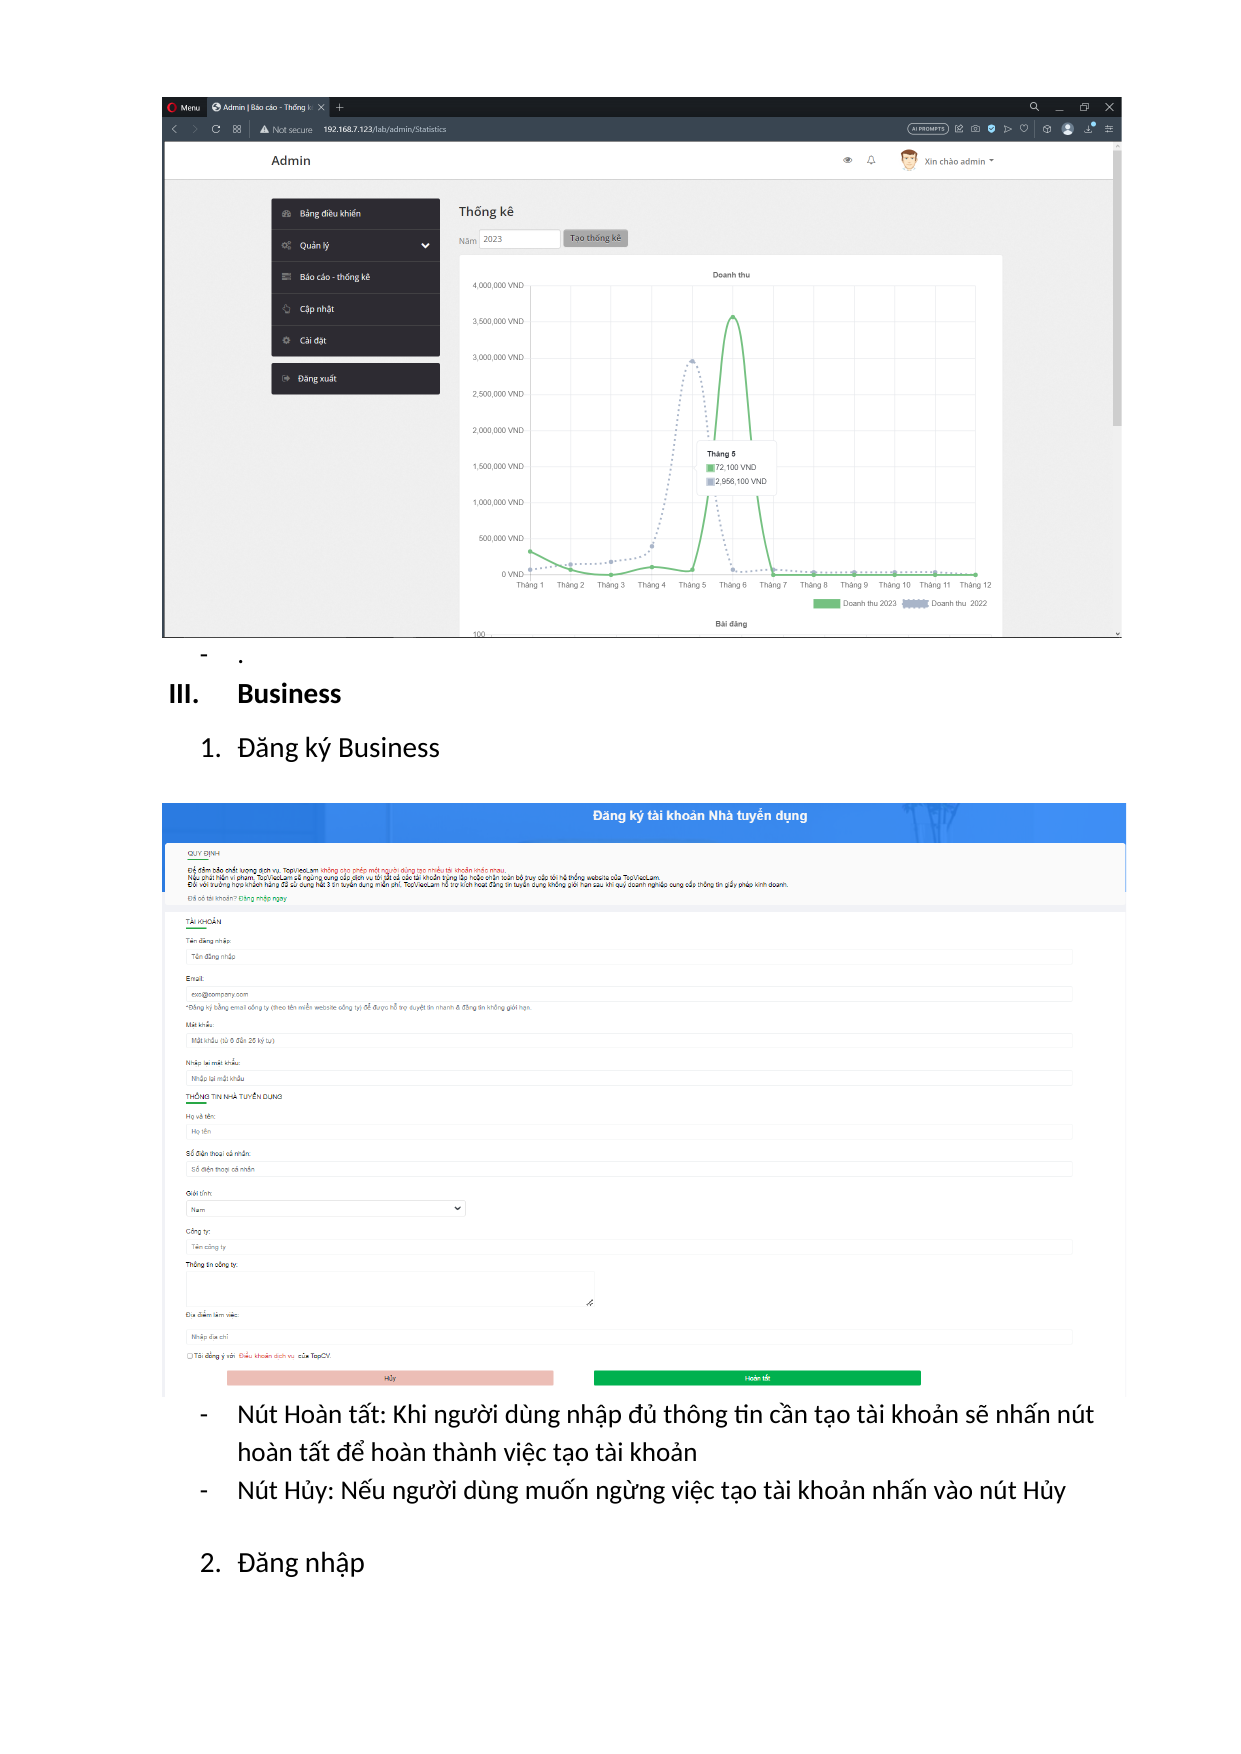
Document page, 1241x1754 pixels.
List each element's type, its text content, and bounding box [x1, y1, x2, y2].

picture [162, 803, 1127, 1397]
list Nút Hủy: Nếu người dùng muốn ngừng việc tạo tài khoản nhấn vào nút Hủy [199, 1473, 1122, 1506]
list Nút Hoàn tất: Khi người dùng nhập đủ thông tin cần tạo tài khoản sẽ nhấn nút hoàn tất để hoàn thành việc tạo tài khoản [199, 1397, 1122, 1468]
list Đăng nhập [199, 1544, 1122, 1579]
list Đăng ký Business [199, 729, 1122, 765]
list Business [199, 676, 1122, 711]
picture [162, 97, 1122, 638]
list . [199, 638, 1122, 671]
